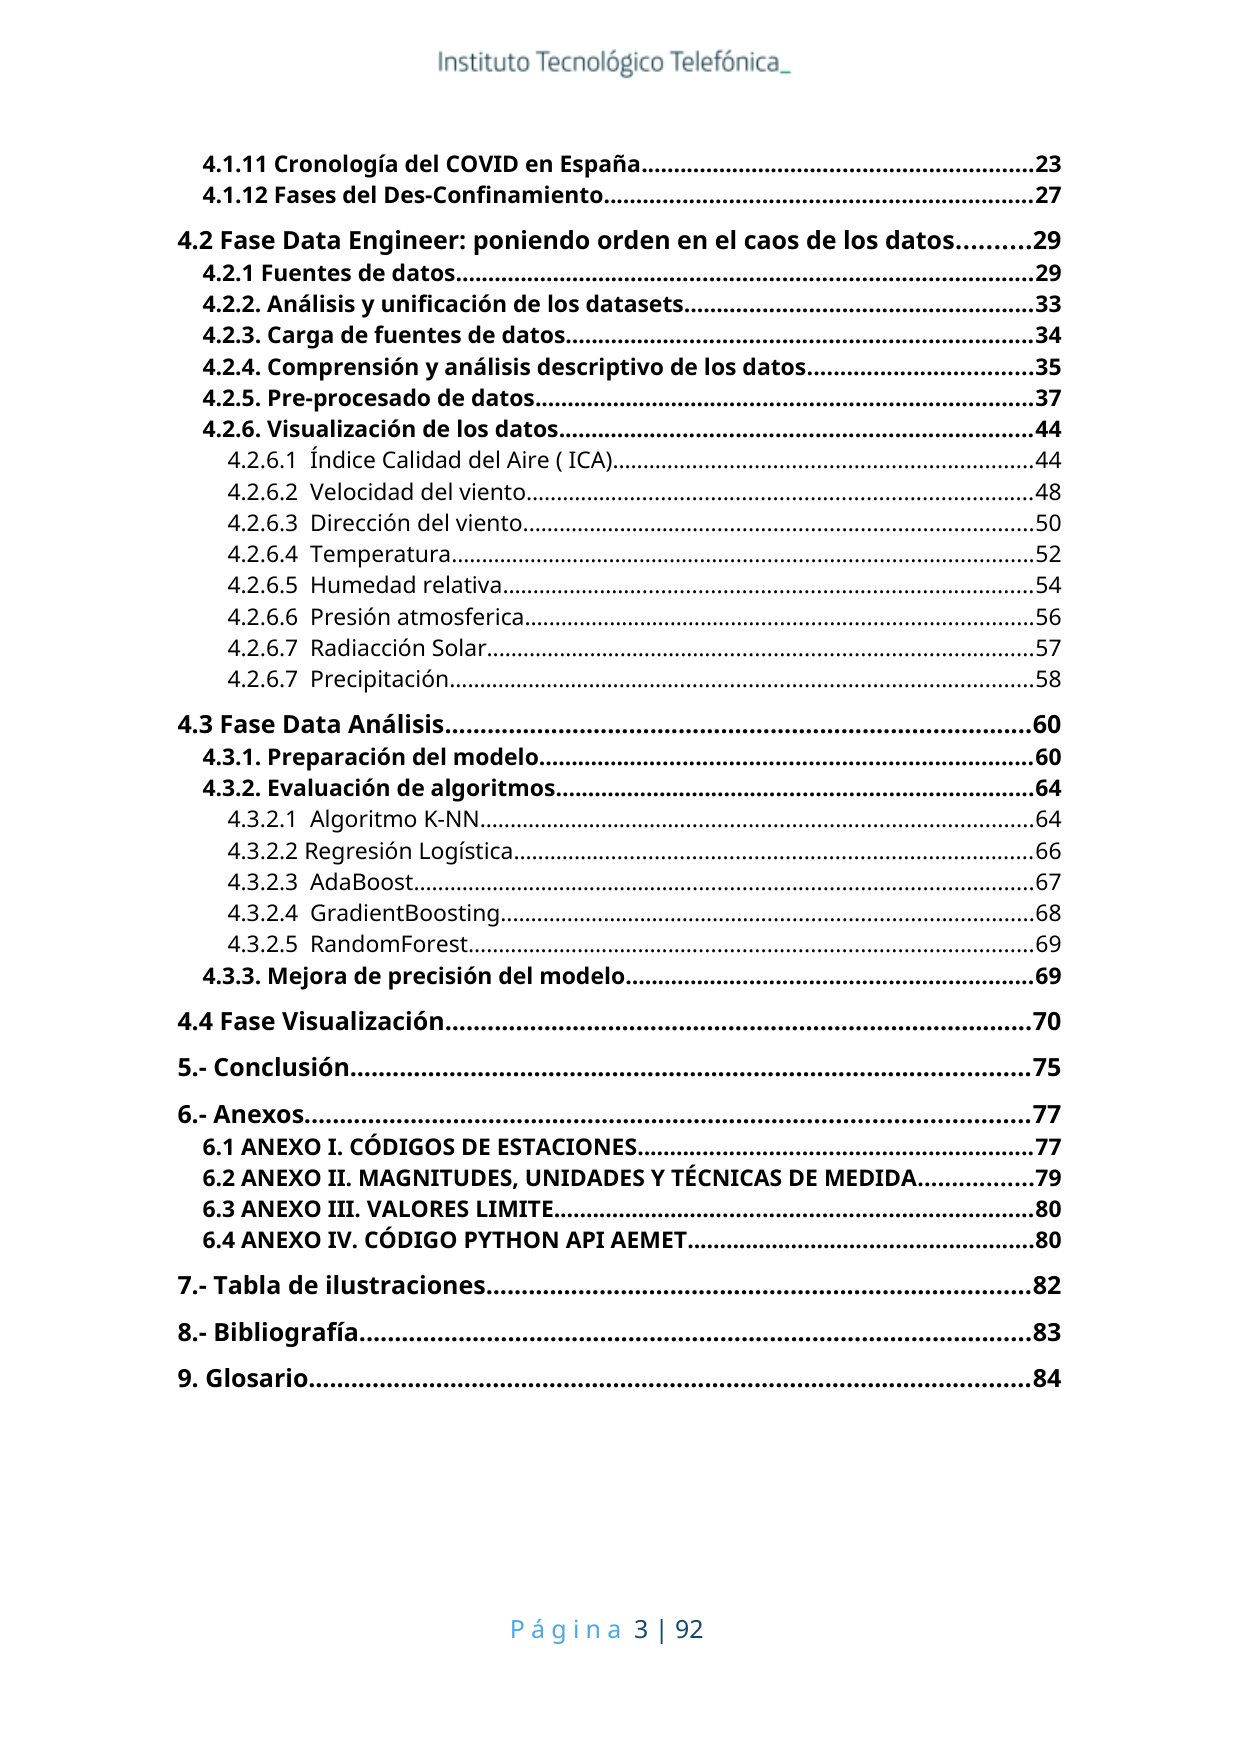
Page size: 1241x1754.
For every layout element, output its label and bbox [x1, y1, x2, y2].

picture [433, 29, 807, 83]
